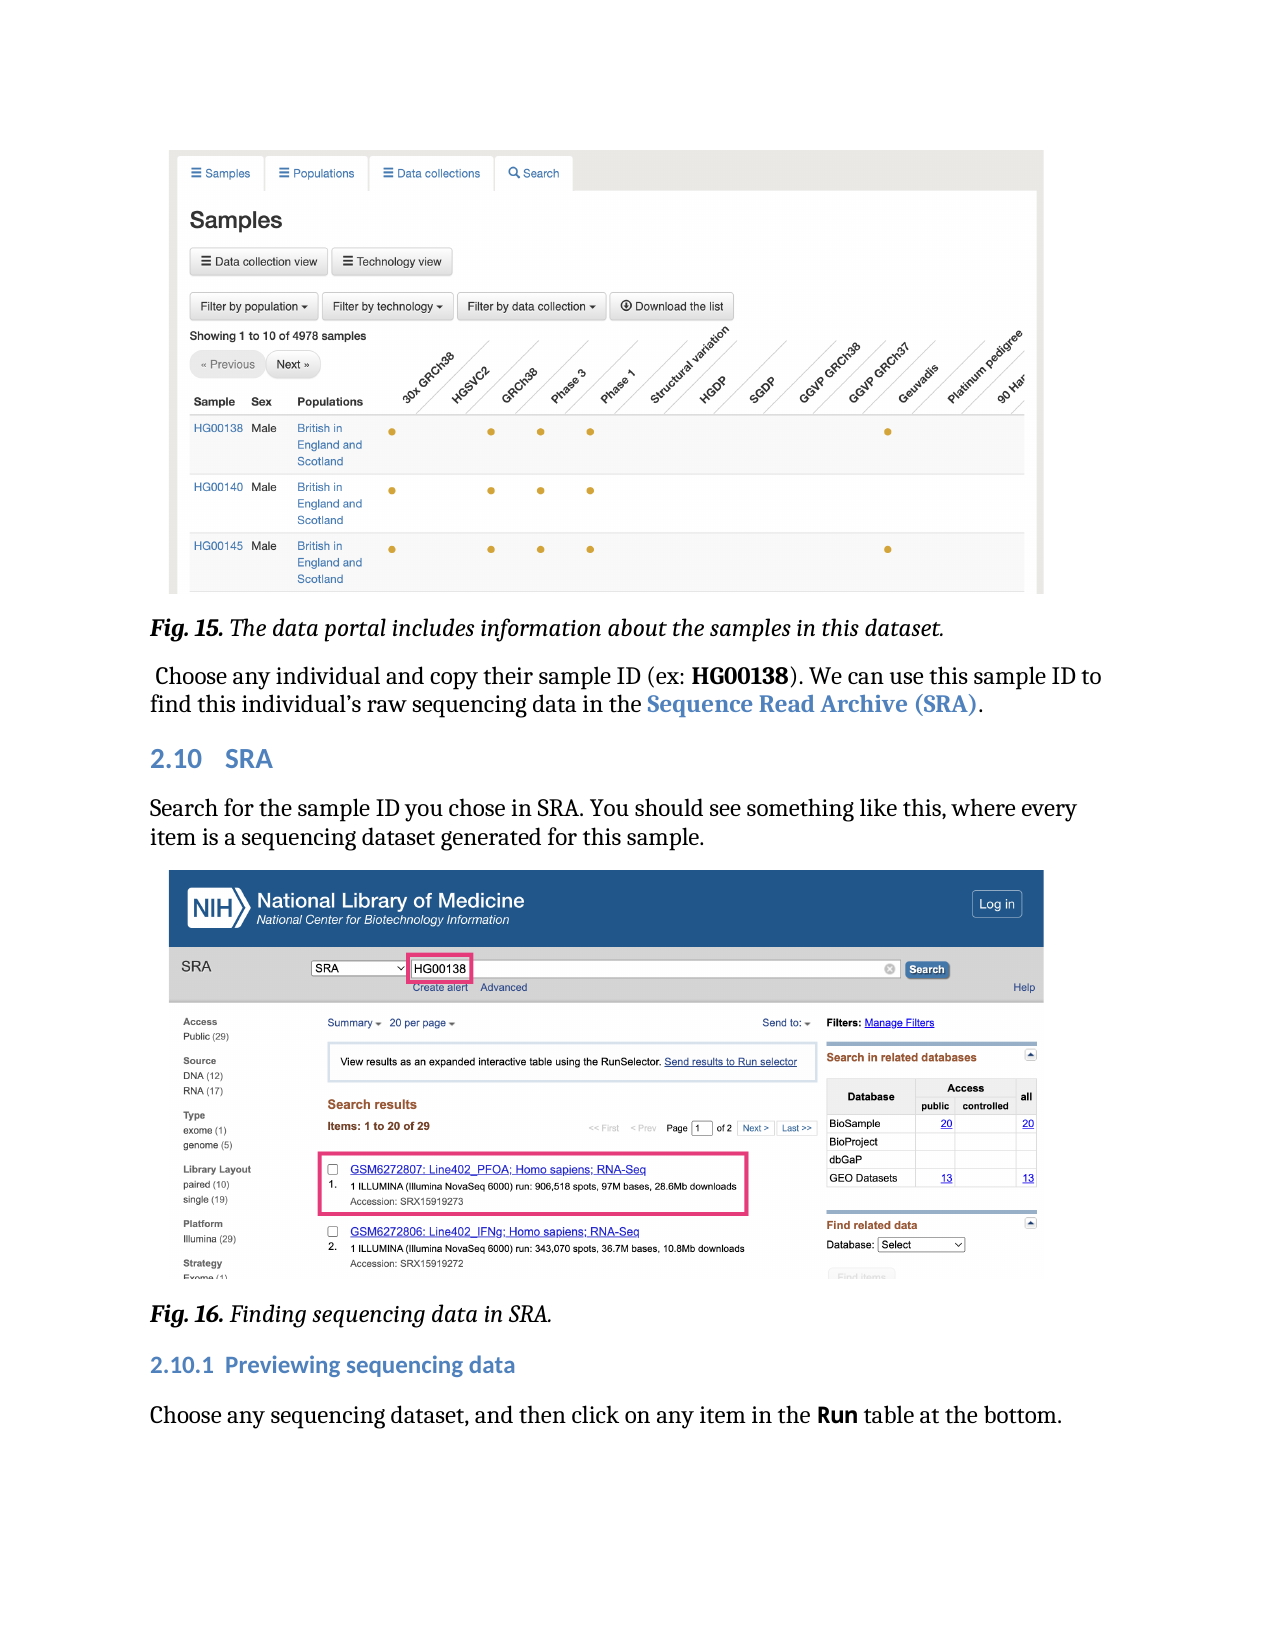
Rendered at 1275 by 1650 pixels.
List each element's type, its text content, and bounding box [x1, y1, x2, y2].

text Choose any sequencing dataset, and then click on any item in the Run table at the bottom. [150, 1398, 1125, 1430]
text Fig. 15. The data portal includes information about the samples in this dataset. [150, 614, 1125, 643]
text Search for the sample ID you chose in SRA. You should see something like this, where every item is a sequencing dataset generated for this sample. [150, 794, 1125, 852]
picture [168, 870, 1044, 1279]
subtitle 2.10.1 Previewing sequencing data [150, 1349, 1125, 1380]
text Fig. 16. Finding sequencing data in SRA. [150, 1300, 1125, 1328]
text Choose any individual and copy their sample ID (ex: HG00138). We can use this sample ID to find this individual’s raw sequencing data in the Sequence Read Archive (SRA). [150, 662, 1125, 719]
subtitle 2.10 SRA [150, 740, 1125, 776]
picture [168, 150, 1044, 594]
